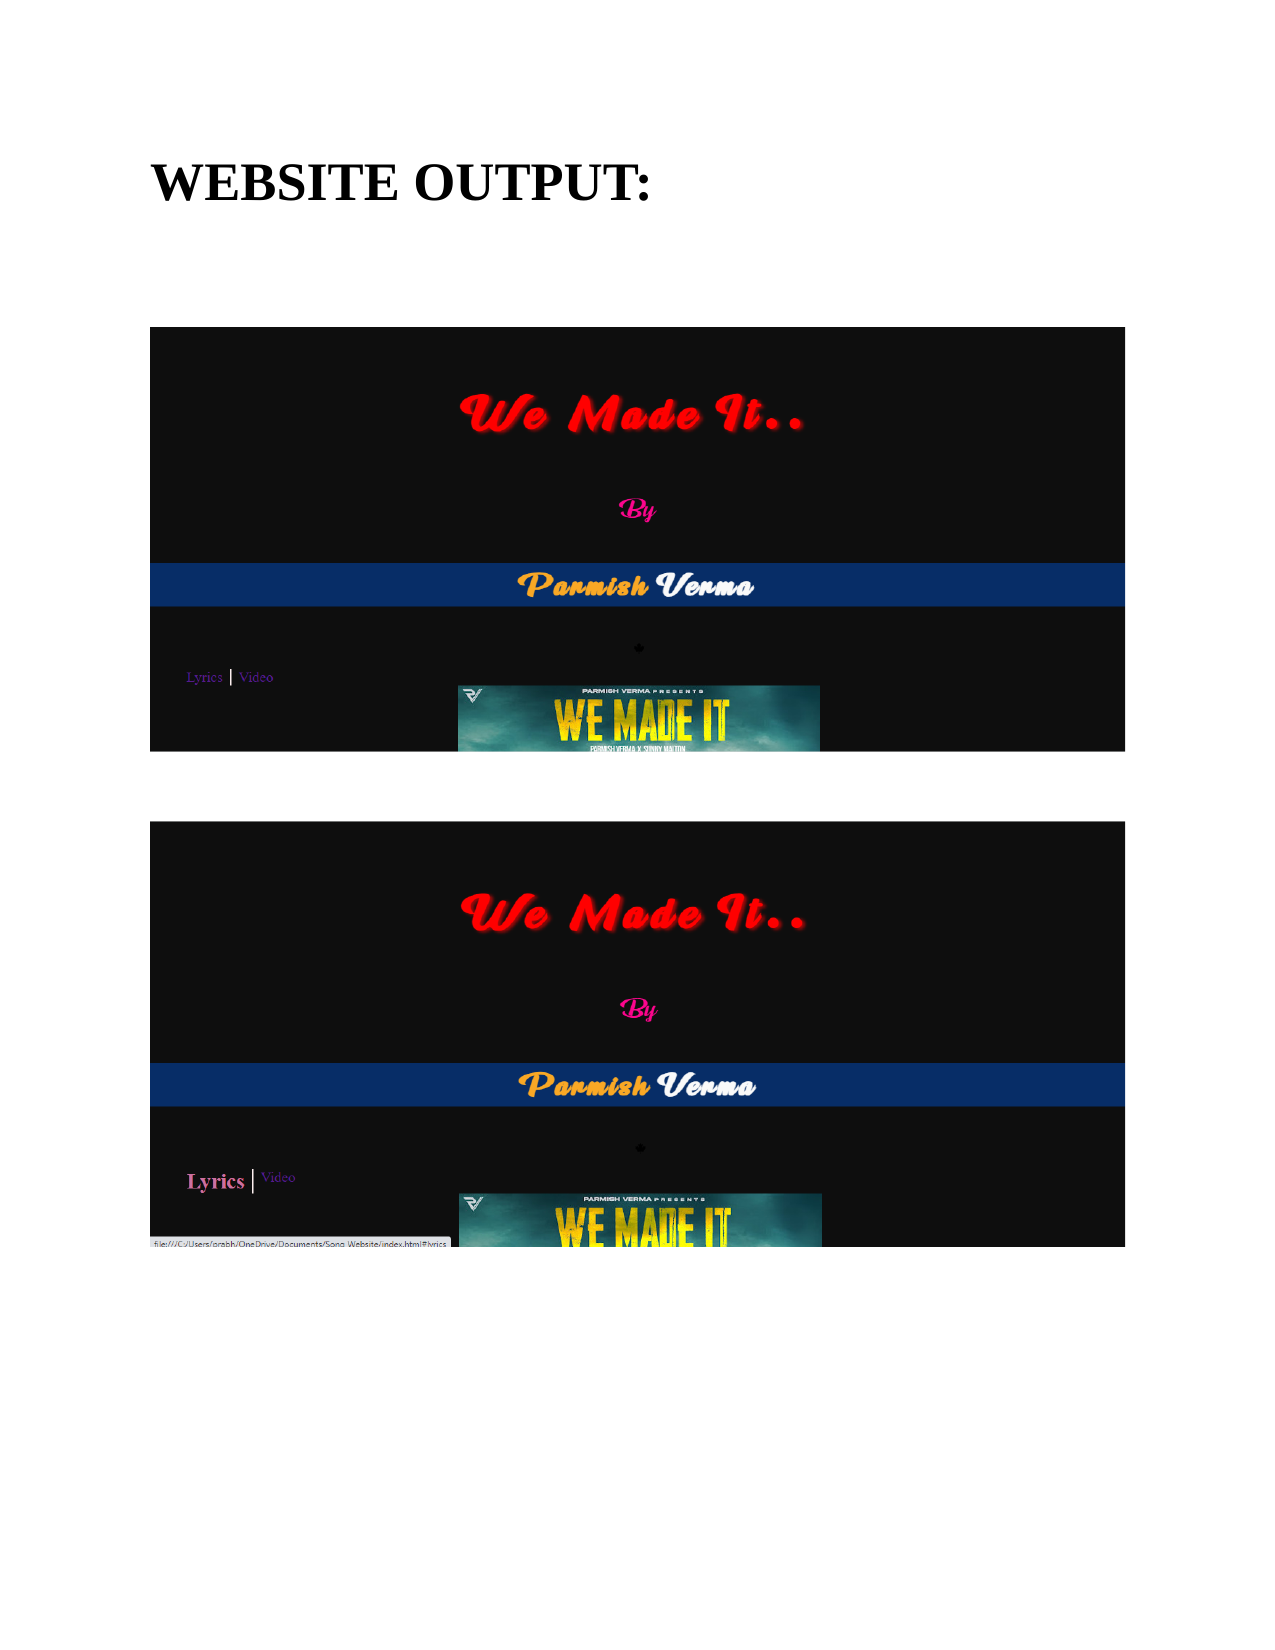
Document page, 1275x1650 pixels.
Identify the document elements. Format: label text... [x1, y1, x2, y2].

picture [150, 819, 1125, 1247]
text WEBSITE OUTPUT: [150, 150, 1125, 212]
picture [150, 327, 1125, 754]
